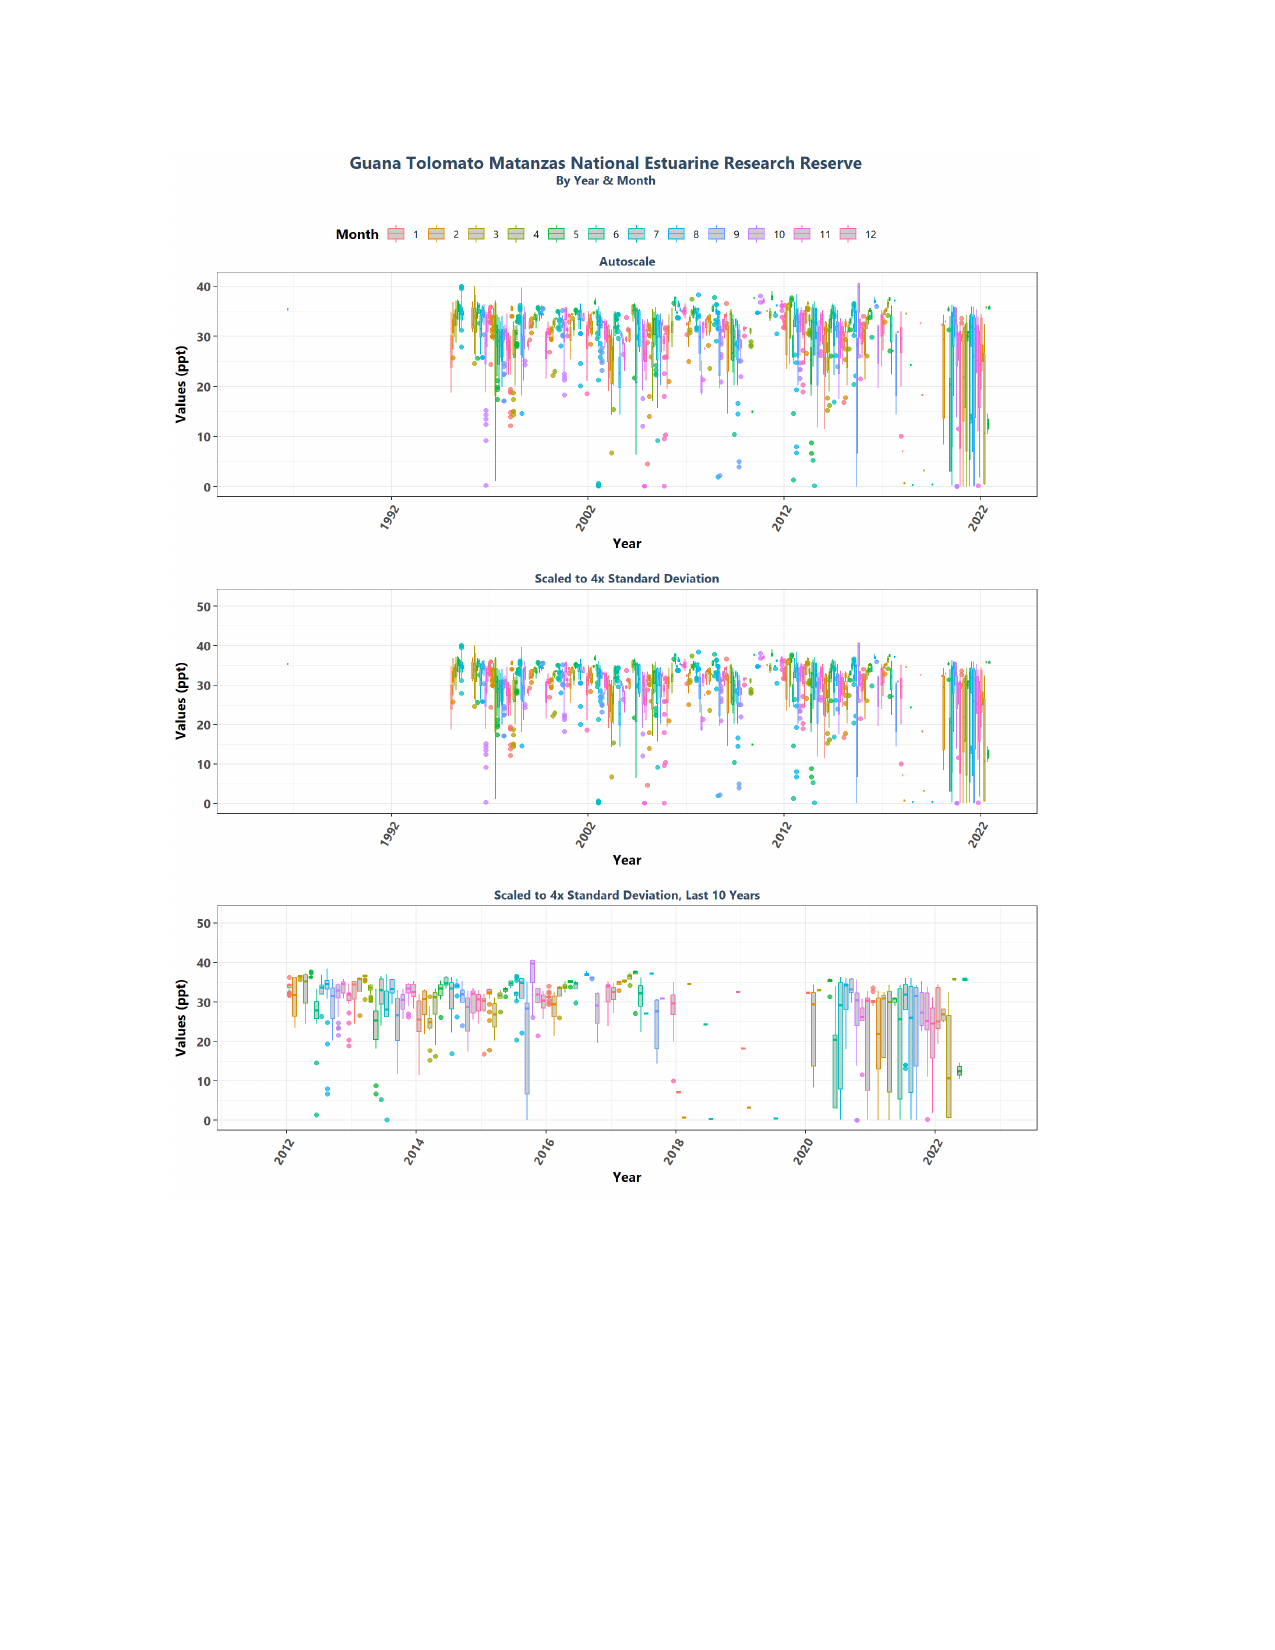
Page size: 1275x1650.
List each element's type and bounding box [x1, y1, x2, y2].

picture [168, 150, 1044, 1200]
